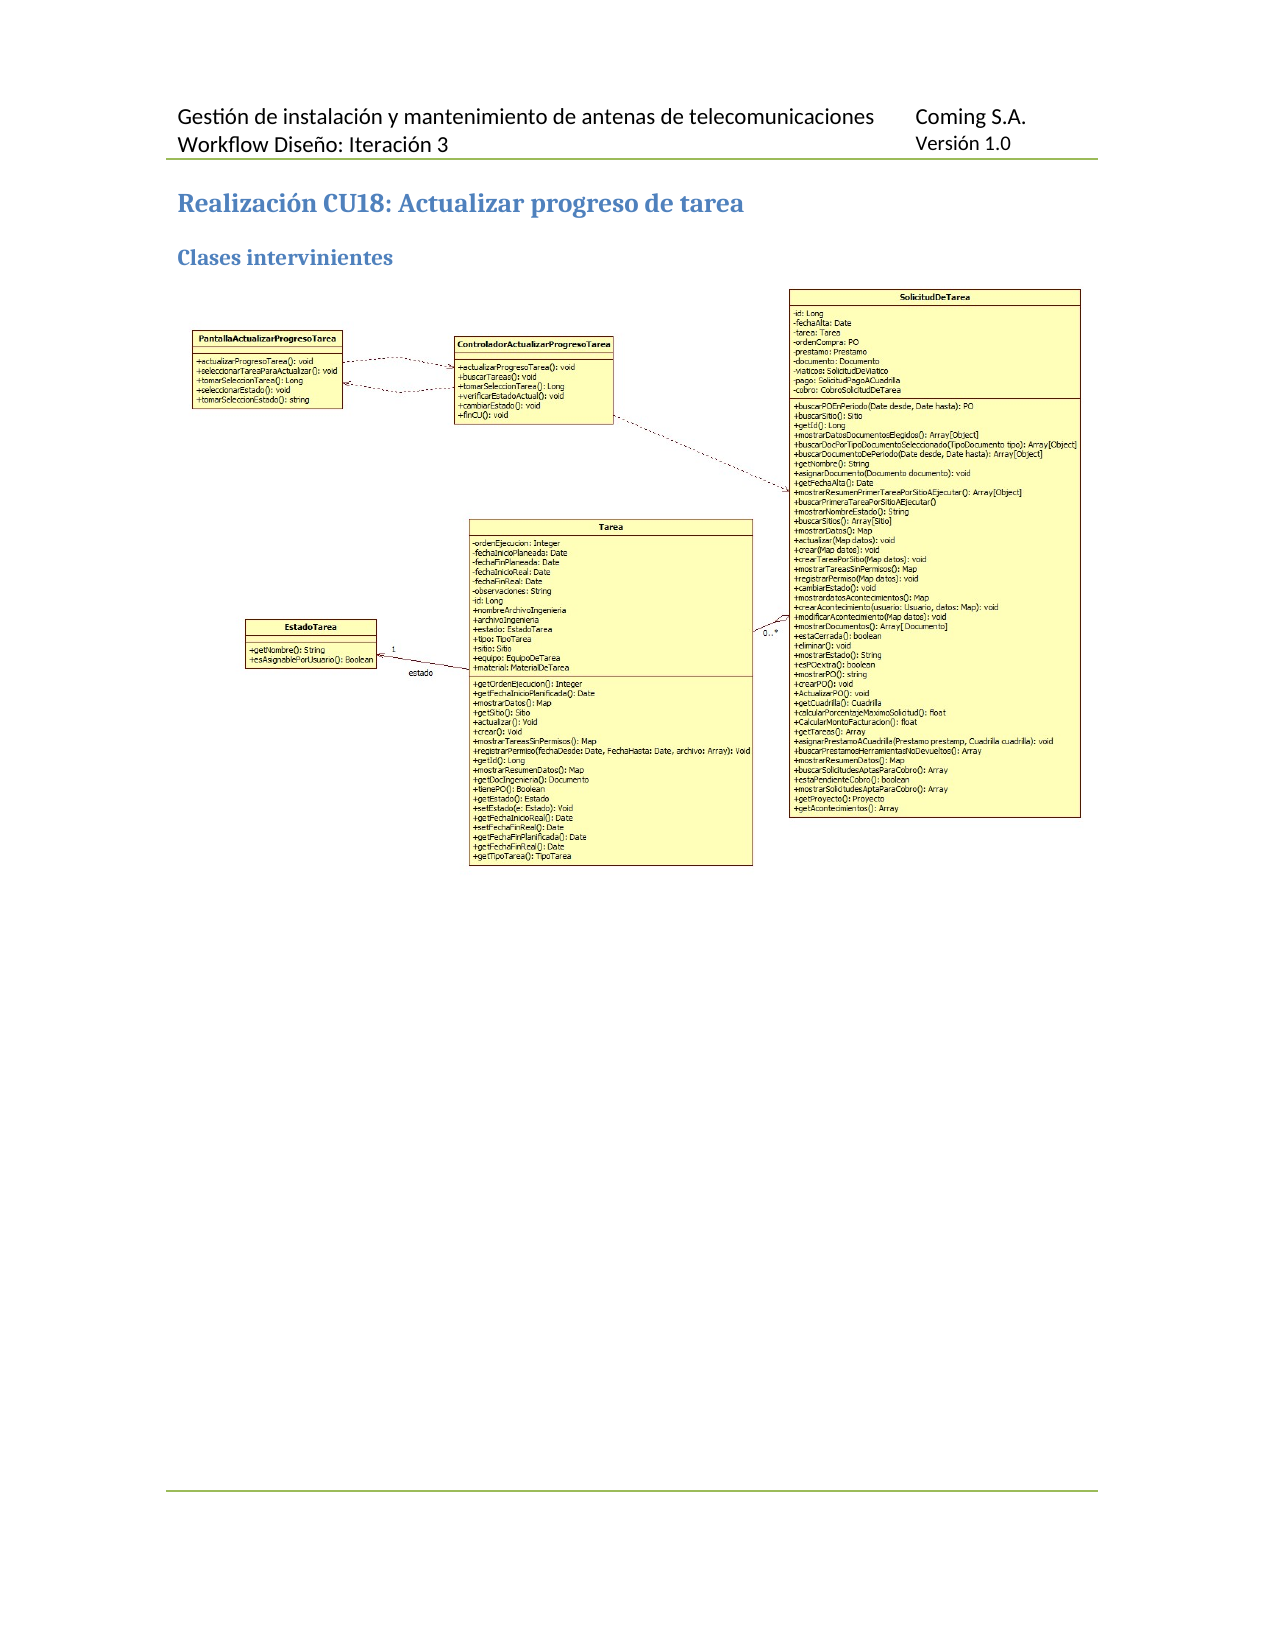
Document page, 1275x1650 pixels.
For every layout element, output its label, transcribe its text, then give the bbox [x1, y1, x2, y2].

subtitle Clases intervinientes [177, 244, 1098, 271]
picture [177, 274, 1095, 880]
subtitle Realización CU18: Actualizar progreso de tarea [177, 188, 1098, 219]
